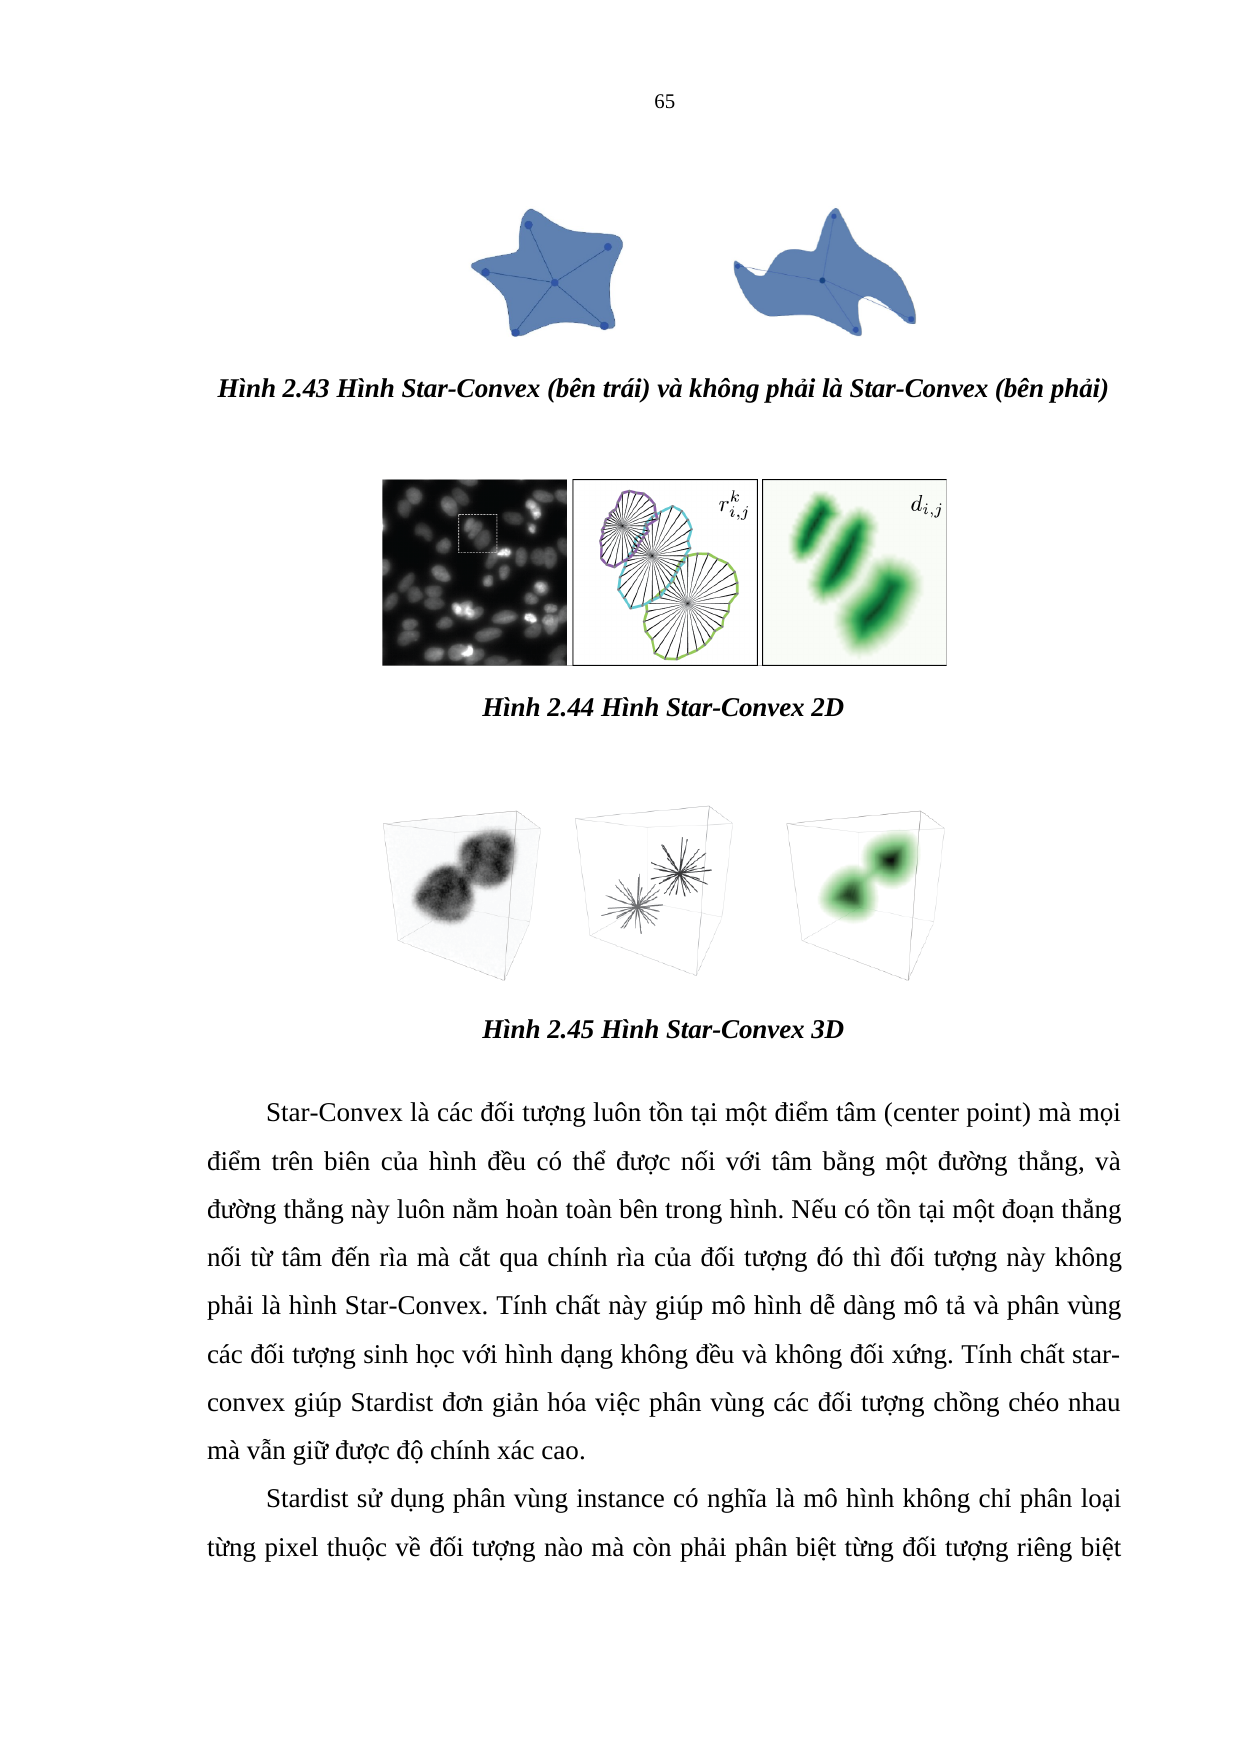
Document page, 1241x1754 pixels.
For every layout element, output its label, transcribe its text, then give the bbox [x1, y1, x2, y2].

text Hình 2.45 Hình Star-Convex 3D [207, 1013, 1122, 1044]
picture [380, 798, 949, 988]
text Star-Convex là các đối tượng luôn tồn tại một điểm tâm (center point) mà mọi điểm trên biên của hình đều có thể được nối với tâm bằng một đường thẳng, và đường thẳng này luôn nằm hoàn toàn bên trong hình. Nếu có tồn tại một đoạn thẳng nối từ tâm đến rìa mà cắt qua chính rìa của đối tượng đó thì đối tượng này không phải là hình Star-Convex. Tính chất này giúp mô hình dễ dàng mô tả và phân vùng các đối tượng sinh học với hình dạng không đều và không đối xứng. Tính chất star-convex giúp Stardist đơn giản hóa việc phân vùng các đối tượng chồng chéo nhau mà vẫn giữ được độ chính xác cao. [207, 1097, 1122, 1465]
picture [382, 479, 947, 666]
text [207, 1482, 1122, 1562]
picture [467, 206, 921, 347]
text Hình 2.44 Hình Star-Convex 2D [207, 691, 1122, 722]
text Hình 2.43 Hình Star-Convex (bên trái) và không phải là Star-Convex (bên phải) [207, 372, 1122, 403]
